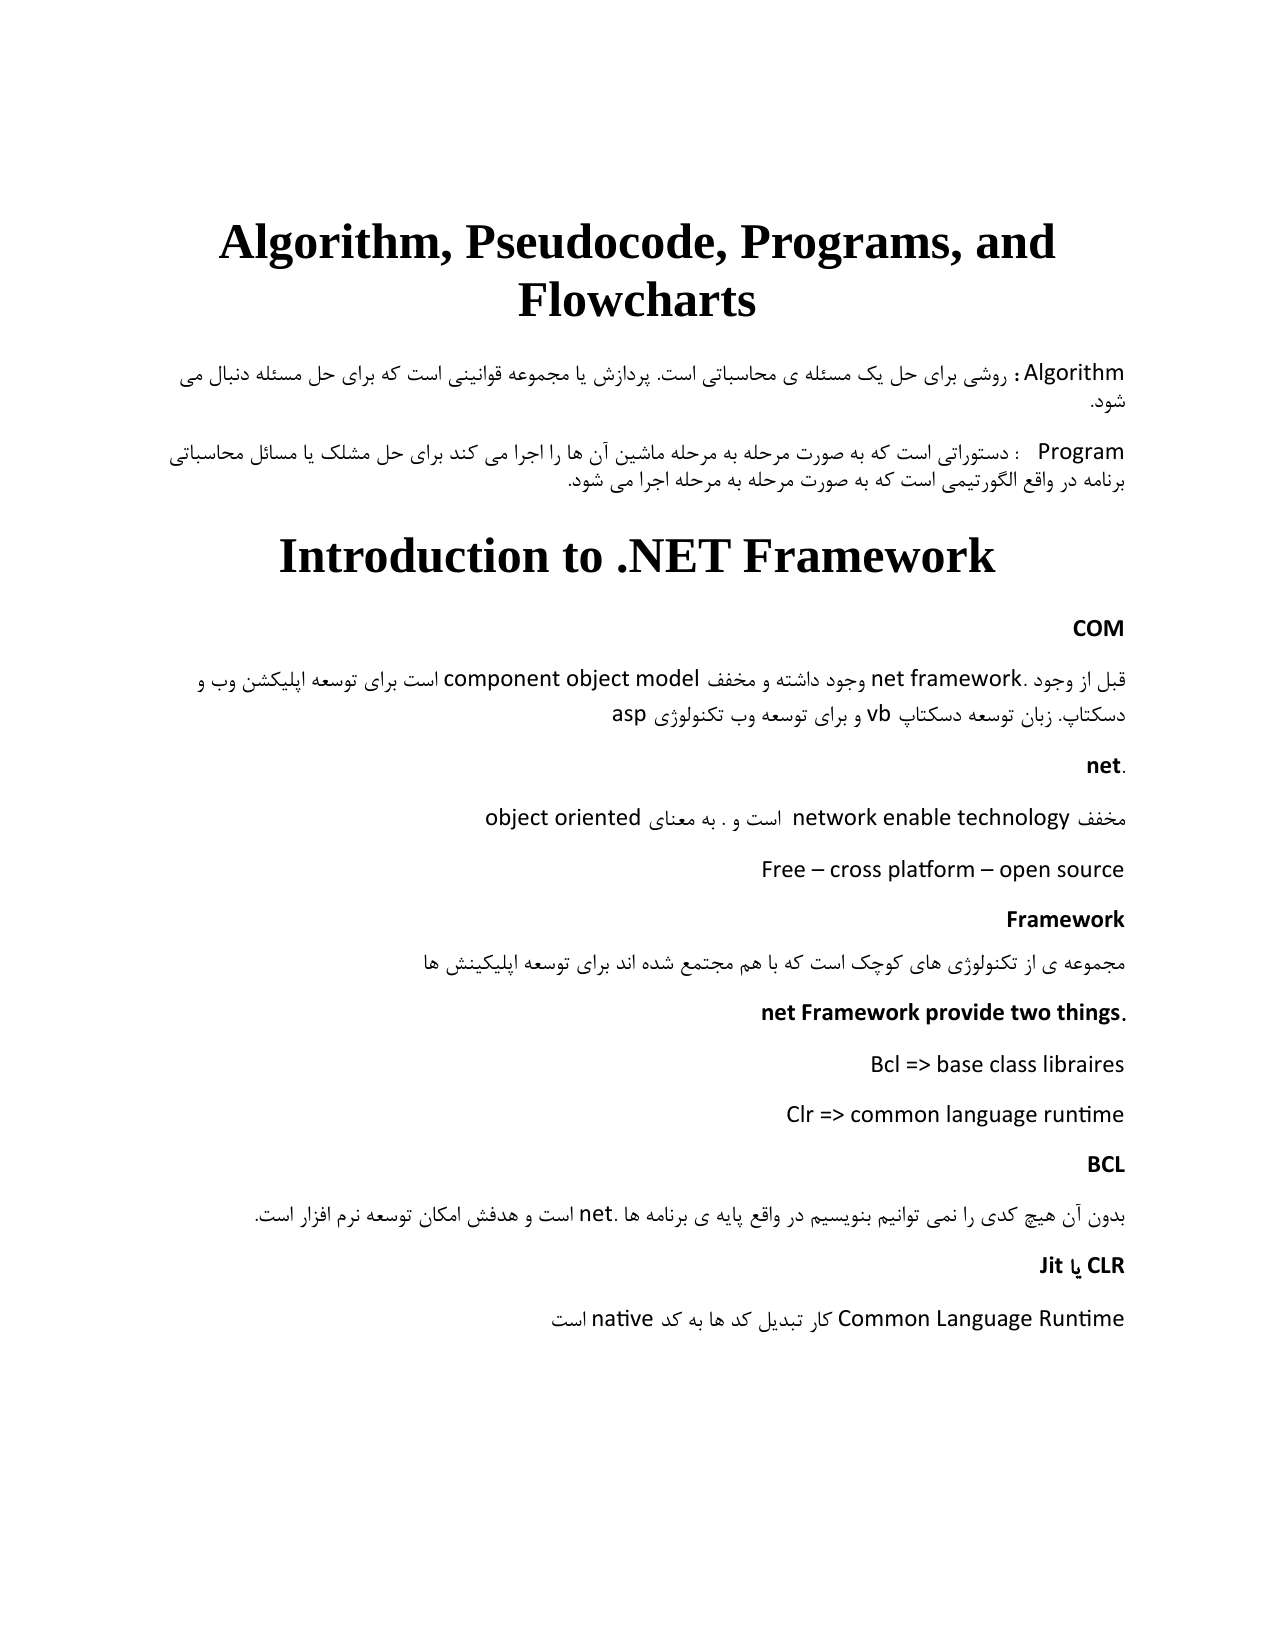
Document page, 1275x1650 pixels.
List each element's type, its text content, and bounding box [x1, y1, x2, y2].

subtitle Algorithm, Pseudocode, Programs, and Flowcharts [150, 212, 1125, 327]
text Bcl => base class libraires [150, 1048, 1125, 1079]
text Common Language Runtime کار تبدیل کد ها به کد native است [150, 1302, 1125, 1334]
text COM [150, 612, 1125, 643]
text Algorithm : روشی برای حل یک مسئله ی محاسباتی است. پردازش یا مجموعه قوانینی است که برای حل مسئله دنبال می شود. [150, 356, 1125, 416]
text بدون آن هیچ کدی را نمی توانیم بنویسیم در واقع پایه ی برنامه ها .net است و هدفش امکان توسعه نرم افزار است. [150, 1197, 1125, 1230]
text .net [150, 749, 1125, 782]
text Framework [150, 903, 1125, 934]
text BCL [150, 1148, 1125, 1178]
text .net Framework provide two things [150, 996, 1125, 1029]
text Program : دستوراتی است که به صورت مرحله به مرحله ماشین آن ها را اجرا می کند برای حل مشلک یا مسائل محاسباتی برنامه در واقع الگورتیمی است که به صورت مرحله به مرحله اجرا می شود. [150, 435, 1125, 495]
text Free – cross platform – open source [150, 853, 1125, 884]
subtitle Introduction to .NET Framework [150, 526, 1125, 583]
text مخفف network enable technology است و . به معنای object oriented [150, 801, 1125, 834]
text Clr => common language runtime [150, 1098, 1125, 1129]
text مجموعه ی از تکنولوژی های کوچک است که با هم مجتمع شده اند برای توسعه اپلیکینش ها [150, 953, 1125, 978]
text قبل از وجود .net framework وجود داشته و مخفف component object model است برای توسعه اپلیکشن وب و دسکتاپ. زبان توسعه دسکتاپ vb و برای توسعه وب تکنولوژی asp [150, 662, 1125, 730]
text CLR یا Jit [150, 1249, 1125, 1282]
